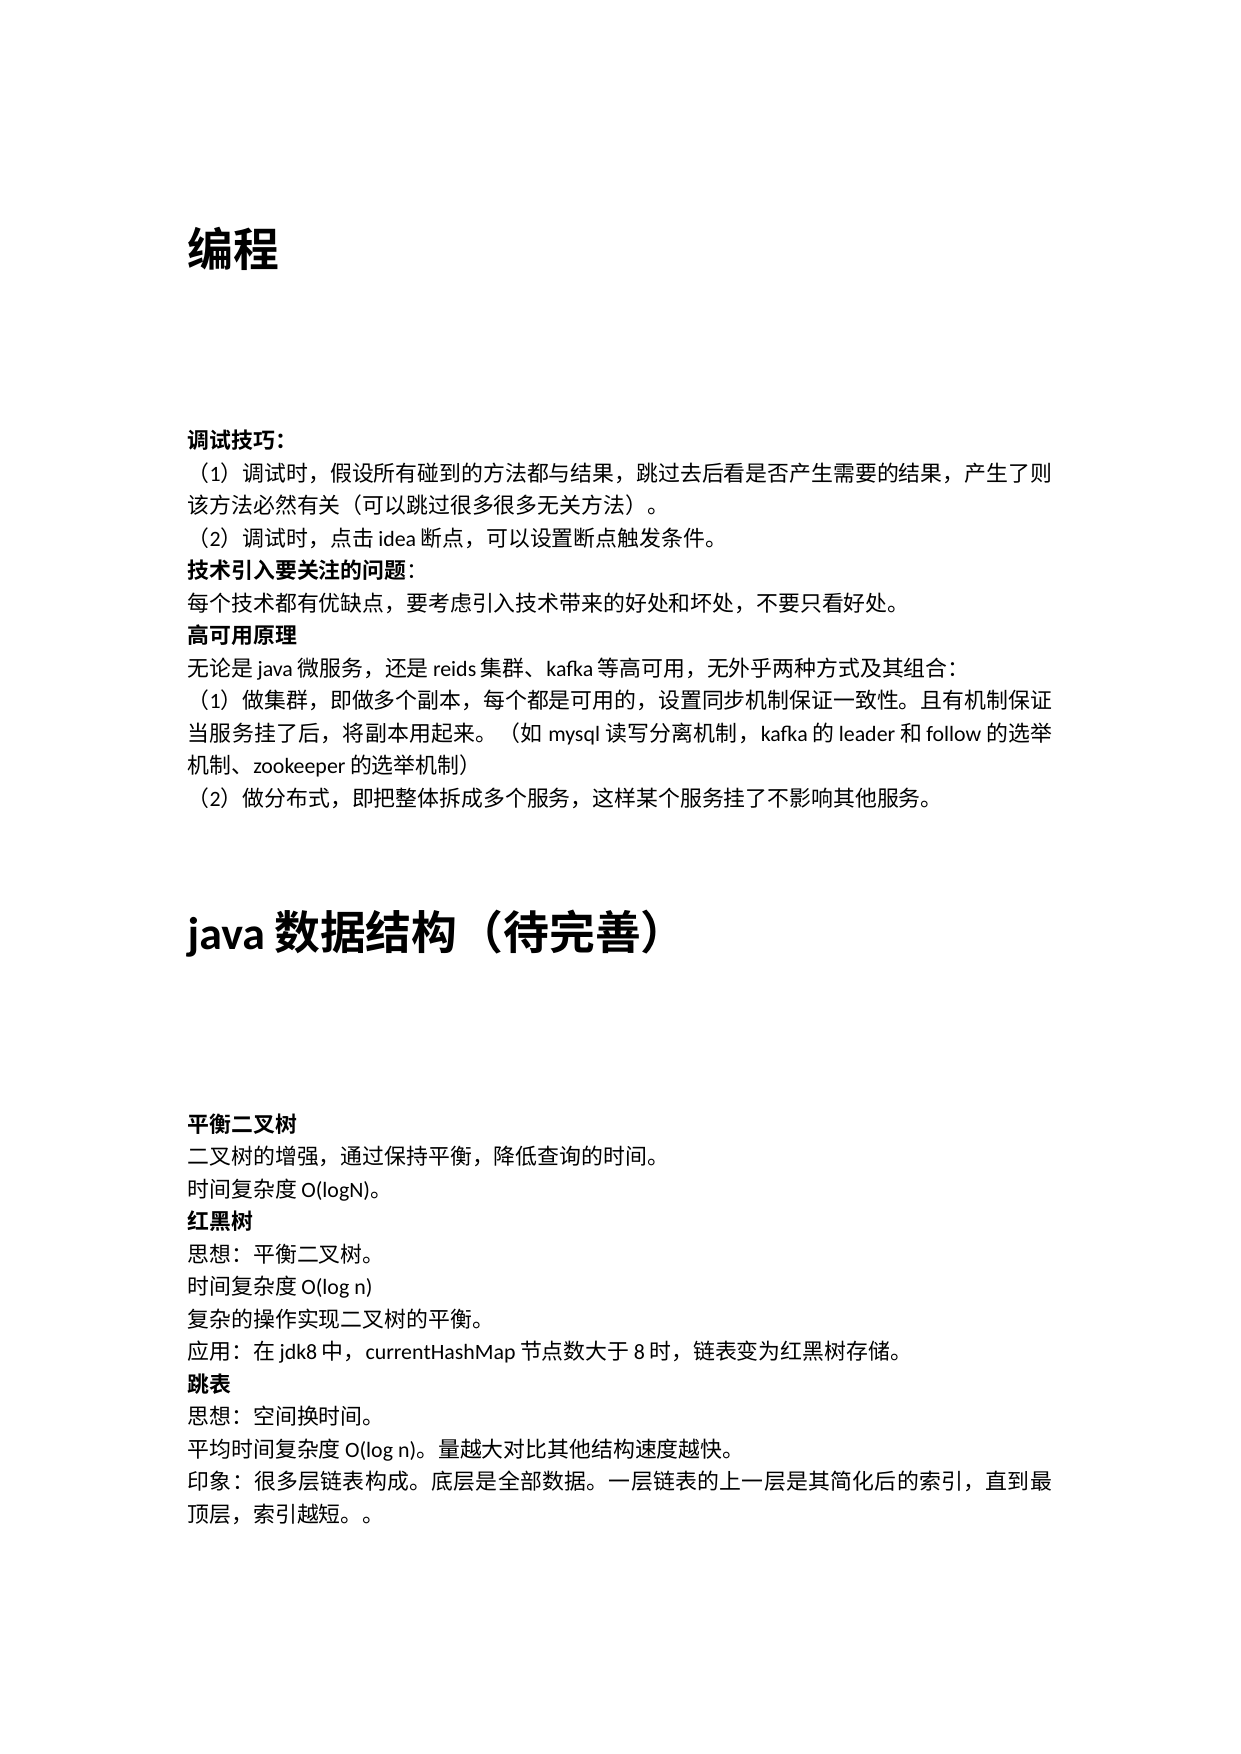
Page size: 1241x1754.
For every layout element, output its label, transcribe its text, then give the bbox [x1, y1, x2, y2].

text 印象：很多层链表构成。底层是全部数据。一层链表的上一层是其简化后的索引，直到最顶层，索引越短。。 [187, 1464, 1053, 1529]
text 红黑树 [187, 1204, 1053, 1236]
text 复杂的操作实现二叉树的平衡。 [187, 1301, 1053, 1334]
text 调试技巧： [187, 423, 1053, 455]
text 每个技术都有优缺点，要考虑引入技术带来的好处和坏处，不要只看好处。 [187, 585, 1053, 618]
text 跳表 [187, 1366, 1053, 1399]
text 技术引入要关注的问题： [187, 553, 1053, 585]
text （2）做分布式，即把整体拆成多个服务，这样某个服务挂了不影响其他服务。 [187, 780, 1053, 813]
text 时间复杂度O(log n) [187, 1269, 1053, 1301]
text （1）调试时，假设所有碰到的方法都与结果，跳过去后看是否产生需要的结果，产生了则该方法必然有关（可以跳过很多很多无关方法）。 [187, 455, 1053, 520]
subtitle 编程 [187, 197, 1053, 295]
text 无论是java微服务，还是reids集群、kafka等高可用，无外乎两种方式及其组合： [187, 650, 1053, 683]
text （2）调试时，点击idea断点，可以设置断点触发条件。 [187, 520, 1053, 553]
text 时间复杂度O(logN)。 [187, 1171, 1053, 1204]
text 思想：空间换时间。 [187, 1399, 1053, 1431]
text 二叉树的增强，通过保持平衡，降低查询的时间。 [187, 1139, 1053, 1171]
text 高可用原理 [187, 618, 1053, 650]
text （1）做集群，即做多个副本，每个都是可用的，设置同步机制保证一致性。且有机制保证当服务挂了后，将副本用起来。（如mysql读写分离机制，kafka的leader和follow的选举机制、zookeeper的选举机制） [187, 683, 1053, 780]
text 思想：平衡二叉树。 [187, 1236, 1053, 1269]
text 平衡二叉树 [187, 1106, 1053, 1139]
text 应用：在jdk8中，currentHashMap节点数大于8时，链表变为红黑树存储。 [187, 1334, 1053, 1366]
subtitle java数据结构（待完善） [187, 881, 1053, 978]
text 平均时间复杂度O(log n)。量越大对比其他结构速度越快。 [187, 1431, 1053, 1464]
